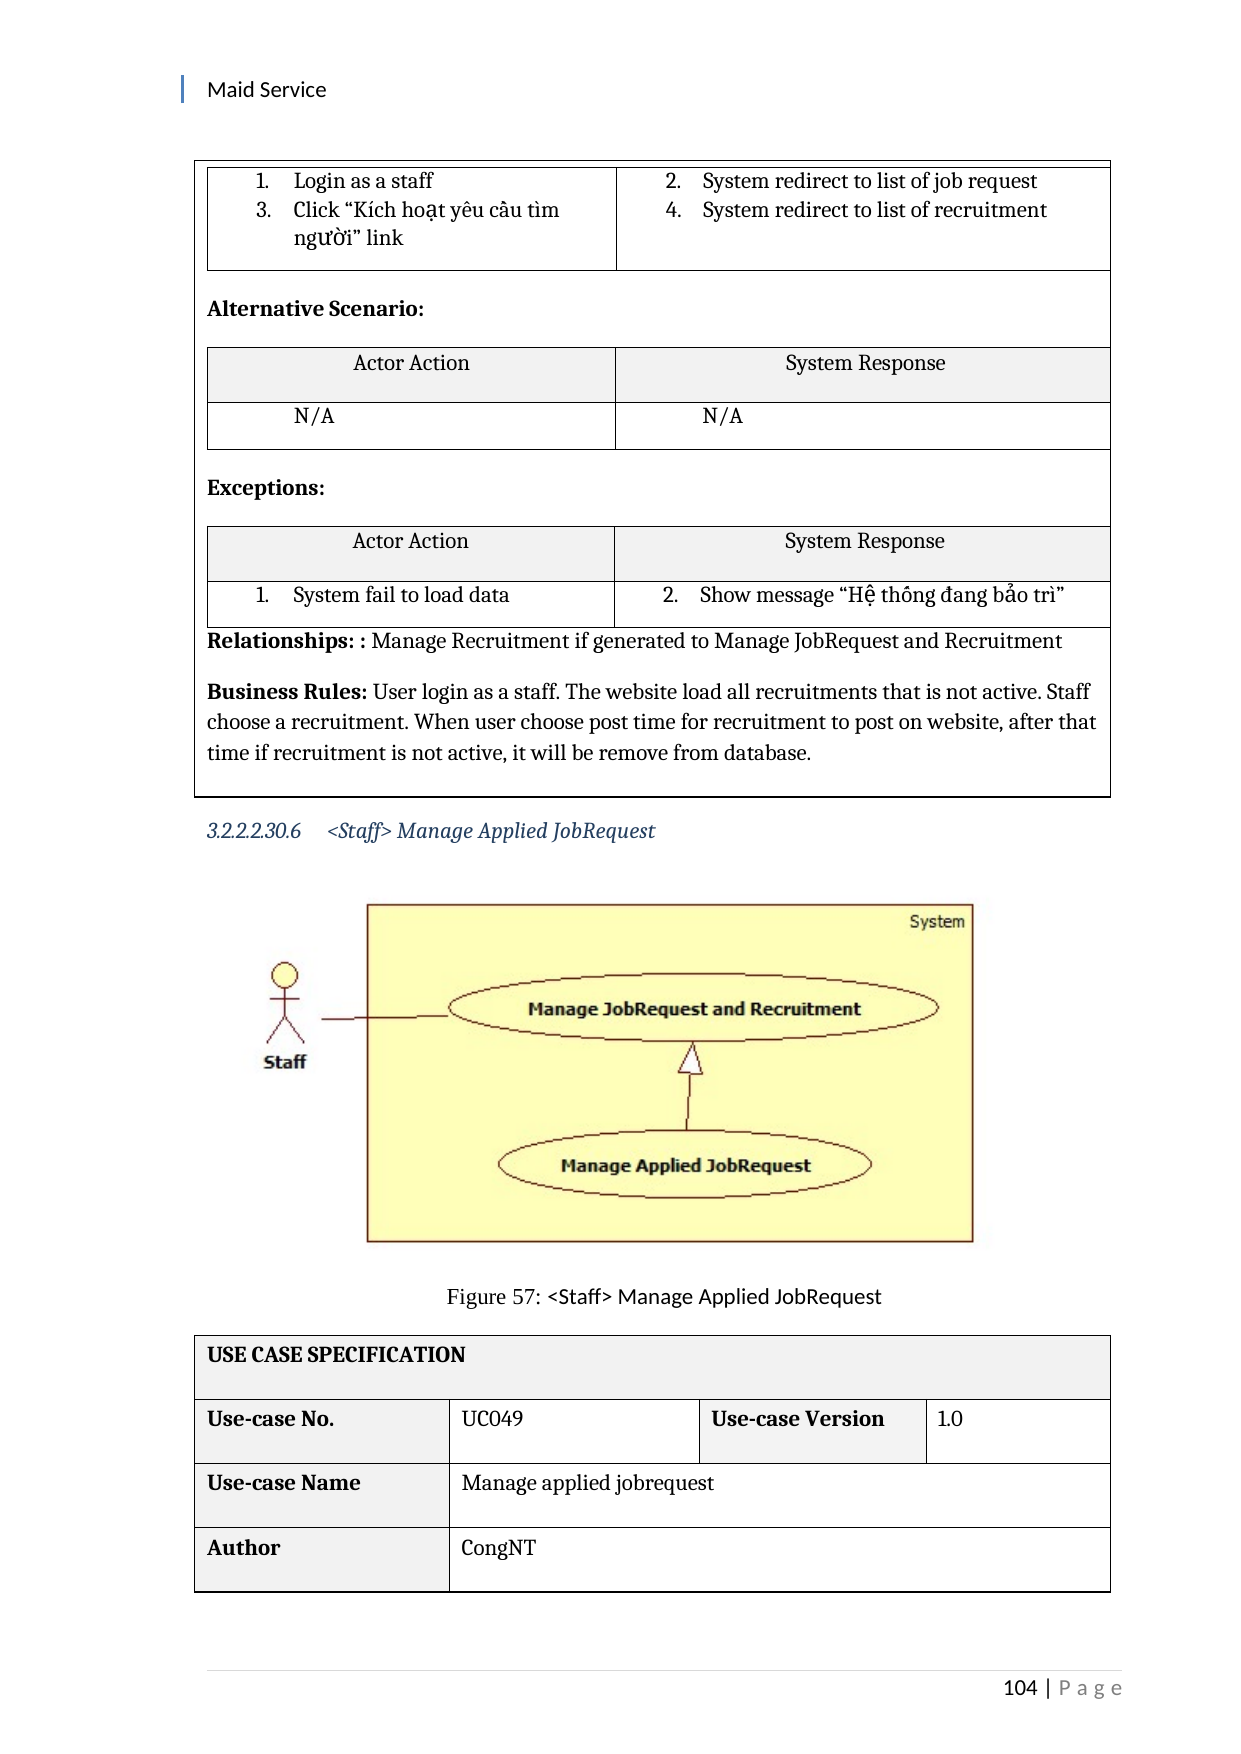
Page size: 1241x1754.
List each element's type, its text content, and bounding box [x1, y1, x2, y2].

table_cell Use-case Name [195, 1464, 449, 1527]
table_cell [195, 161, 1110, 796]
table_cell 1.0 [927, 1400, 1110, 1463]
table_header USE CASE SPECIFICATION [195, 1336, 1110, 1399]
table_cell Author [195, 1528, 449, 1591]
table_cell Manage applied jobrequest [450, 1464, 1110, 1527]
subtitle <Staff> Manage Applied JobRequest [207, 818, 1122, 845]
picture [217, 873, 1005, 1274]
table_cell Use-case No. [195, 1400, 449, 1463]
table_cell Use-case Version [700, 1400, 926, 1463]
table_cell UC049 [450, 1400, 699, 1463]
table_cell CongNT [450, 1528, 1110, 1591]
